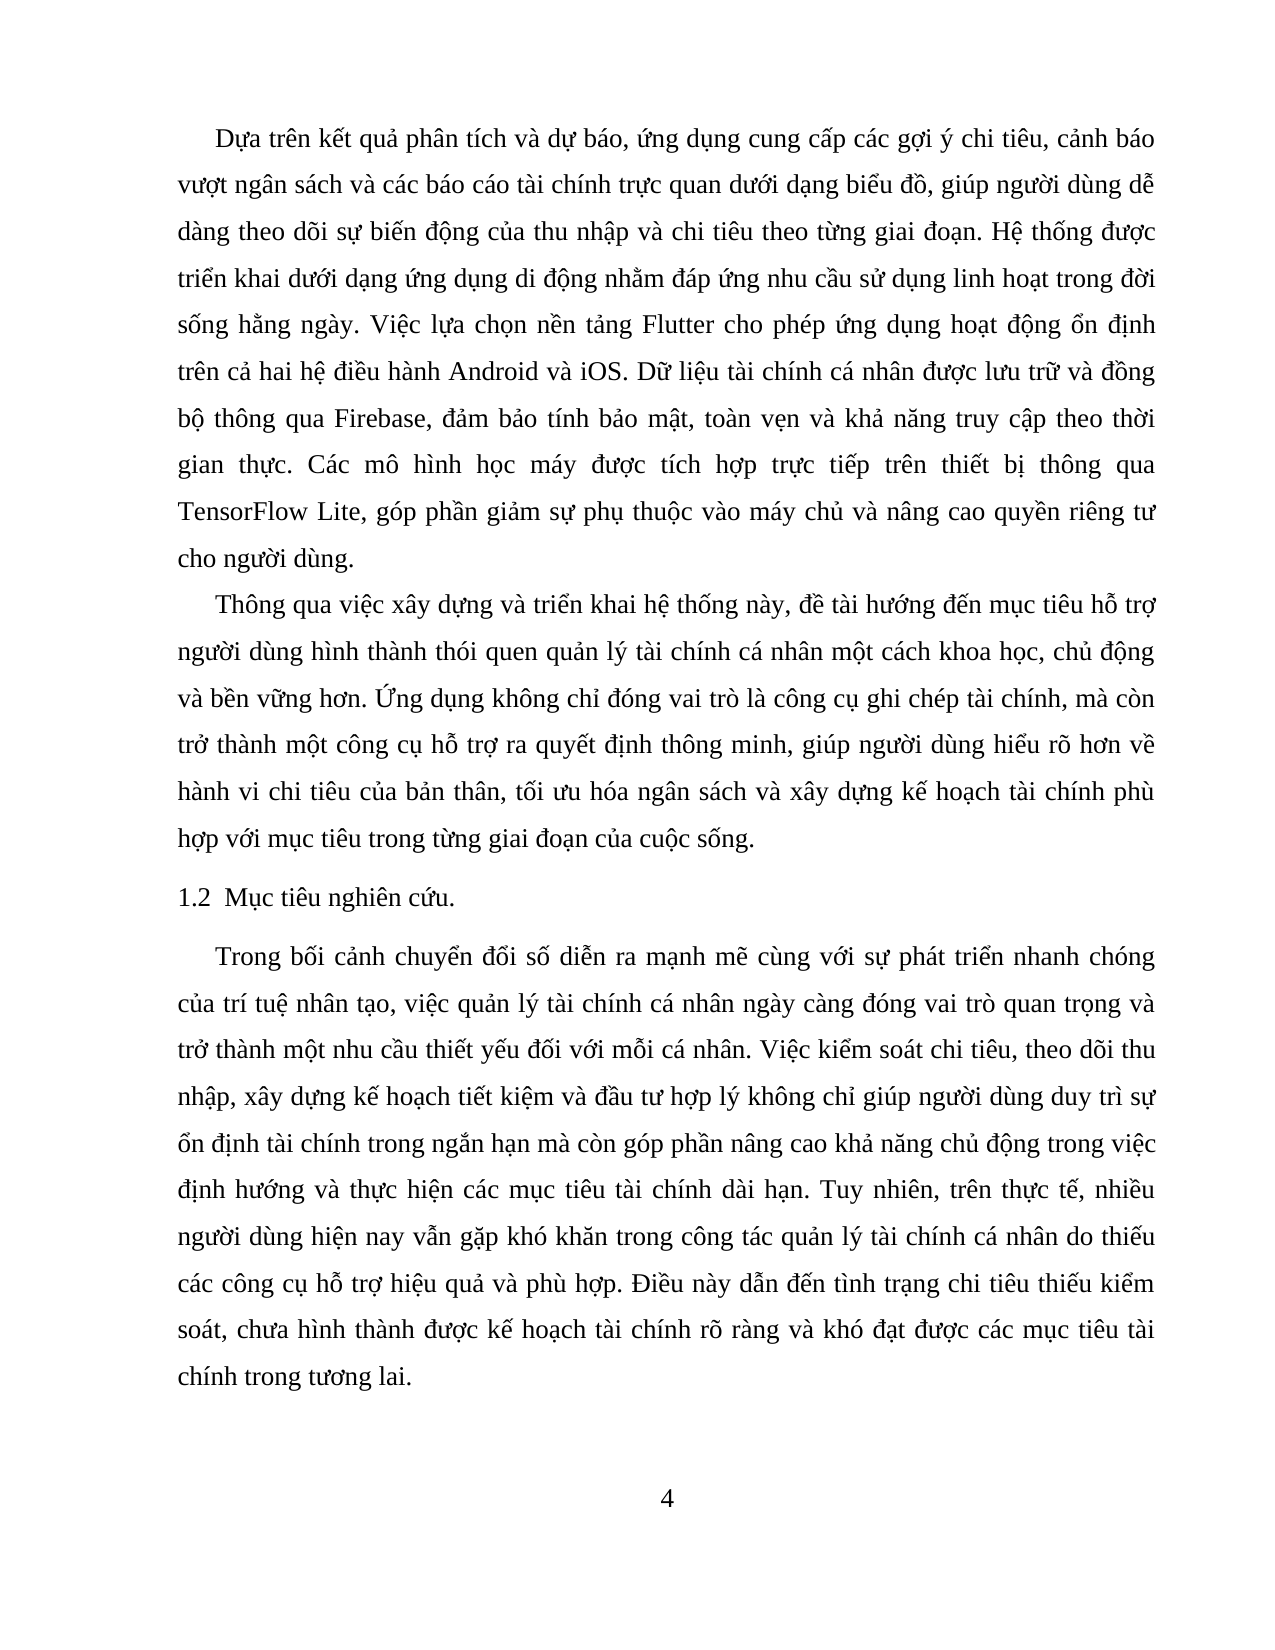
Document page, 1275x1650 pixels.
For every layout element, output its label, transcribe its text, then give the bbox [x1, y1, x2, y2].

subtitle Mục tiêu nghiên cứu. [177, 881, 1157, 912]
text Thông qua việc xây dựng và triển khai hệ thống này, đề tài hướng đến mục tiêu hỗ trợ người dùng hình thành thói quen quản lý tài chính cá nhân một cách khoa học, chủ động và bền vững hơn. Ứng dụng không chỉ đóng vai trò là công cụ ghi chép tài chính, mà còn trở thành một công cụ hỗ trợ ra quyết định thông minh, giúp người dùng hiểu rõ hơn về hành vi chi tiêu của bản thân, tối ưu hóa ngân sách và xây dựng kế hoạch tài chính phù hợp với mục tiêu trong từng giai đoạn của cuộc sống. [177, 588, 1157, 853]
text Trong bối cảnh chuyển đổi số diễn ra mạnh mẽ cùng với sự phát triển nhanh chóng của trí tuệ nhân tạo, việc quản lý tài chính cá nhân ngày càng đóng vai trò quan trọng và trở thành một nhu cầu thiết yếu đối với mỗi cá nhân. Việc kiểm soát chi tiêu, theo dõi thu nhập, xây dựng kế hoạch tiết kiệm và đầu tư hợp lý không chỉ giúp người dùng duy trì sự ổn định tài chính trong ngắn hạn mà còn góp phần nâng cao khả năng chủ động trong việc định hướng và thực hiện các mục tiêu tài chính dài hạn. Tuy nhiên, trên thực tế, nhiều người dùng hiện nay vẫn gặp khó khăn trong công tác quản lý tài chính cá nhân do thiếu các công cụ hỗ trợ hiệu quả và phù hợp. Điều này dẫn đến tình trạng chi tiêu thiếu kiểm soát, chưa hình thành được kế hoạch tài chính rõ ràng và khó đạt được các mục tiêu tài chính trong tương lai. [177, 940, 1157, 1391]
text Dựa trên kết quả phân tích và dự báo, ứng dụng cung cấp các gợi ý chi tiêu, cảnh báo vượt ngân sách và các báo cáo tài chính trực quan dưới dạng biểu đồ, giúp người dùng dễ dàng theo dõi sự biến động của thu nhập và chi tiêu theo từng giai đoạn. Hệ thống được triển khai dưới dạng ứng dụng di động nhằm đáp ứng nhu cầu sử dụng linh hoạt trong đời sống hằng ngày. Việc lựa chọn nền tảng Flutter cho phép ứng dụng hoạt động ổn định trên cả hai hệ điều hành Android và iOS. Dữ liệu tài chính cá nhân được lưu trữ và đồng bộ thông qua Firebase, đảm bảo tính bảo mật, toàn vẹn và khả năng truy cập theo thời gian thực. Các mô hình học máy được tích hợp trực tiếp trên thiết bị thông qua TensorFlow Lite, góp phần giảm sự phụ thuộc vào máy chủ và nâng cao quyền riêng tư cho người dùng. [177, 122, 1157, 573]
